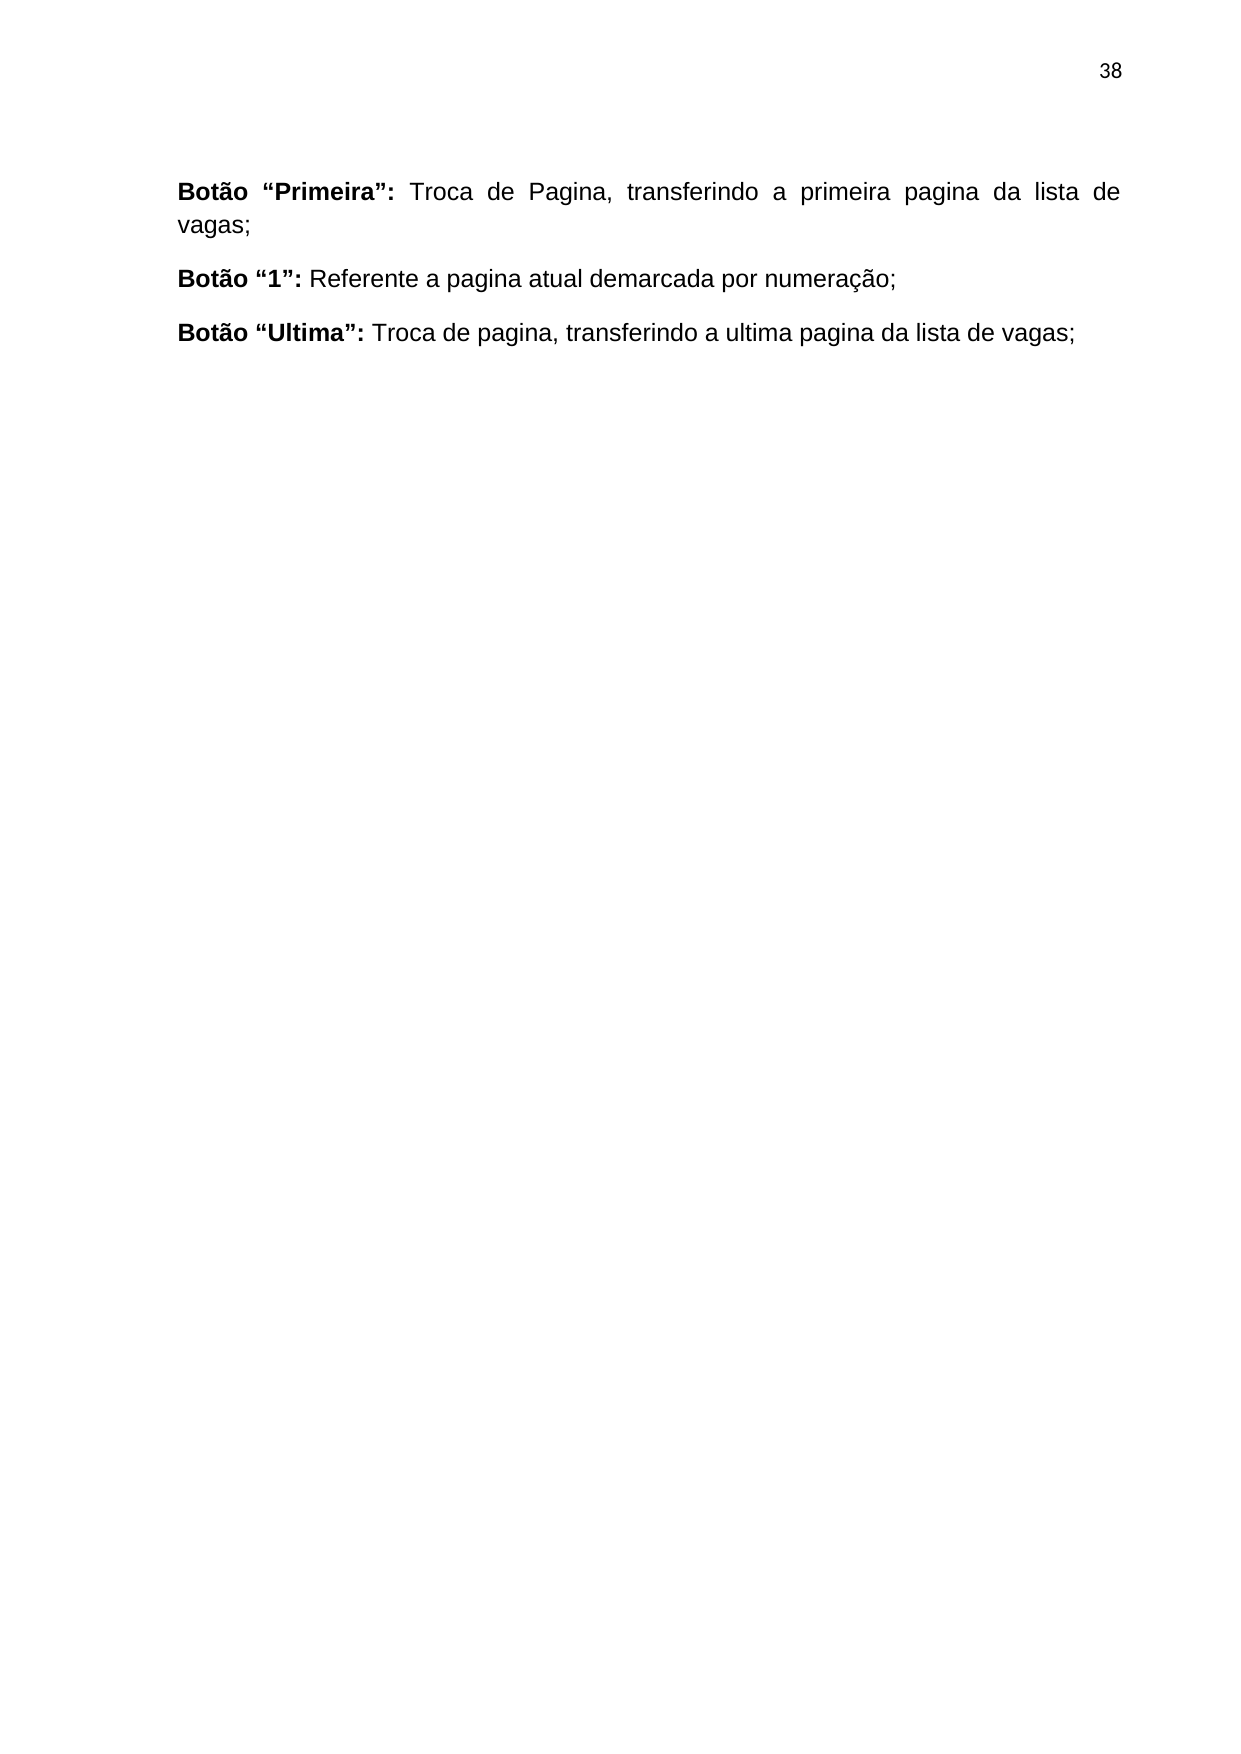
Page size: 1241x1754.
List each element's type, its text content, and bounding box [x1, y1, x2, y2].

text Botão “1”: Referente a pagina atual demarcada por numeração; [177, 264, 1122, 293]
text Botão “Primeira”: Troca de Pagina, transferindo a primeira pagina da lista de vagas; [177, 177, 1122, 239]
text Botão “Ultima”: Troca de pagina, transferindo a ultima pagina da lista de vagas; [177, 318, 1122, 347]
